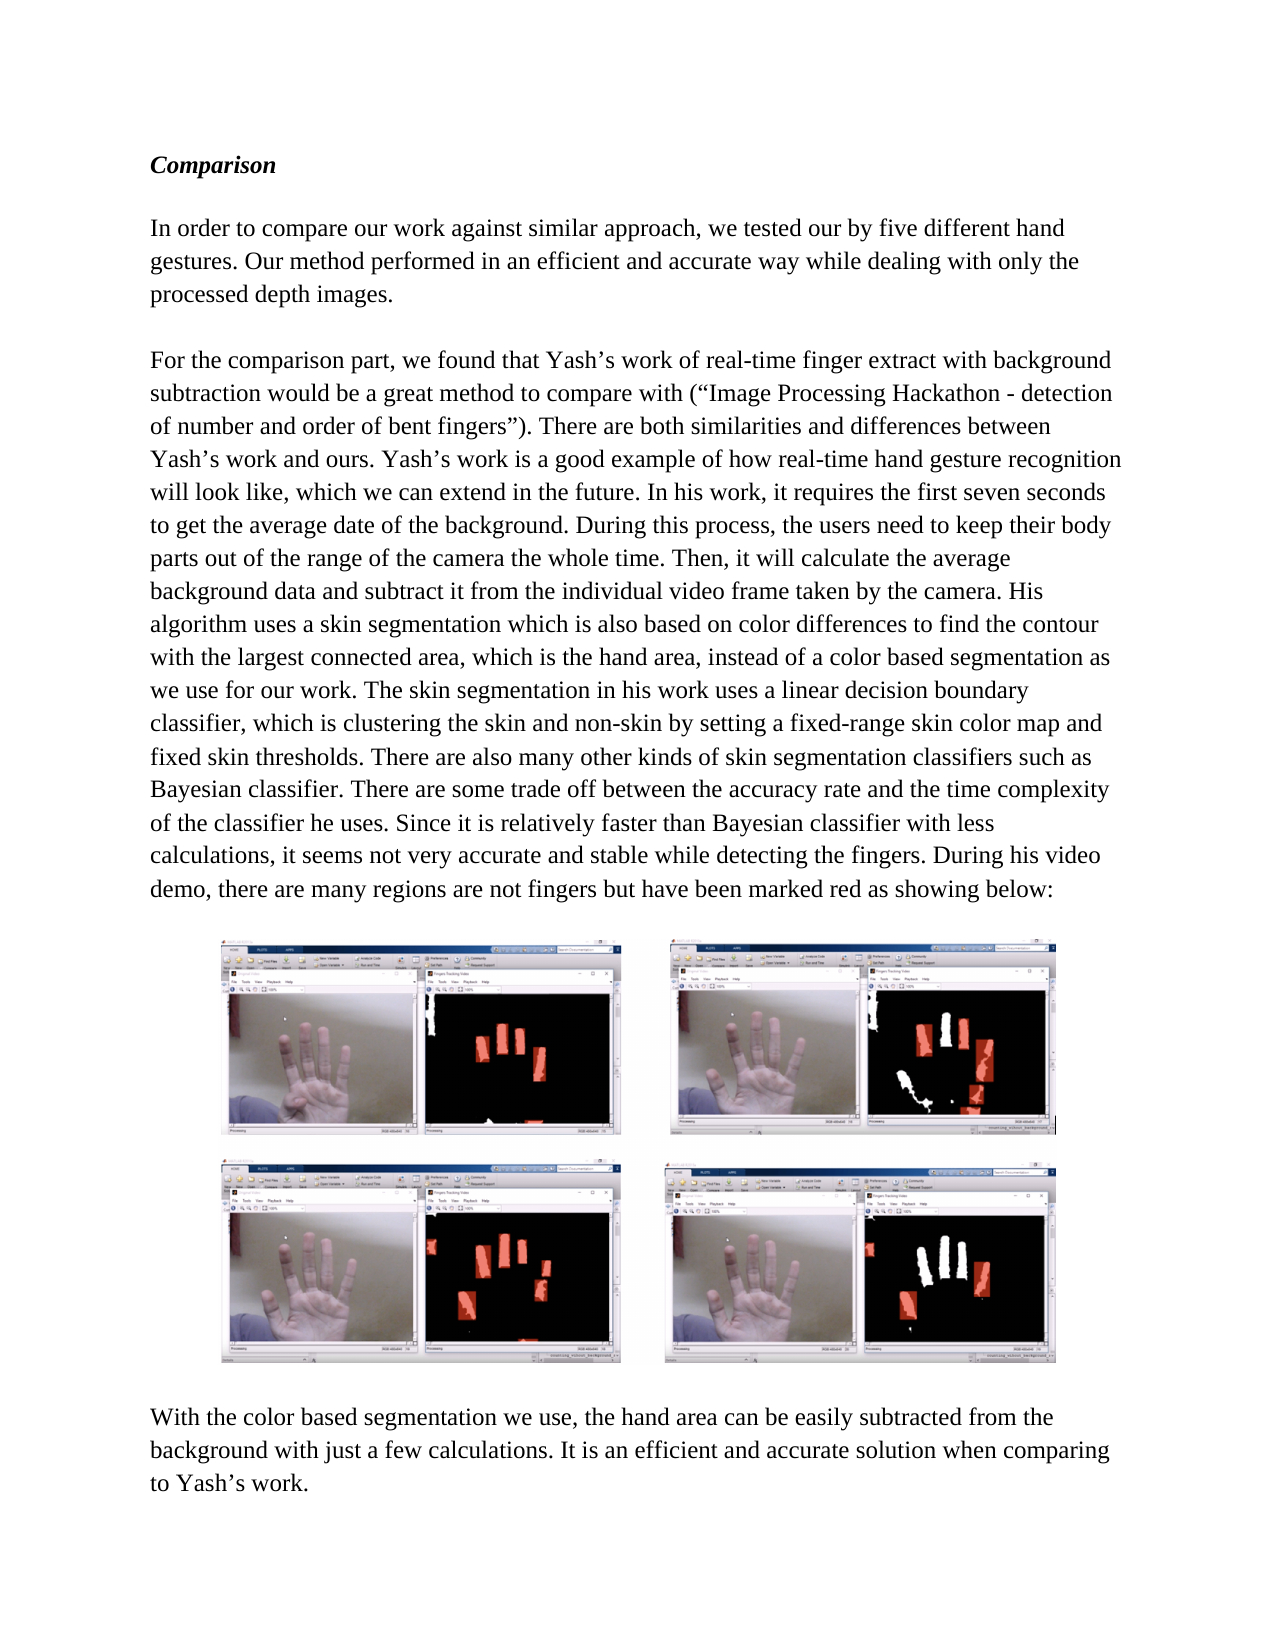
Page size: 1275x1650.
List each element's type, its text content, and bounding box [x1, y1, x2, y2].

text With the color based segmentation we use, the hand area can be easily subtracted from the background with just a few calculations. It is an efficient and accurate solution when comparing to Yash’s work. [150, 1402, 1125, 1496]
picture [217, 939, 1058, 1365]
text In order to compare our work against similar approach, we tested our by five different hand gestures. Our method performed in an efficient and accurate way while dealing with only the processed depth images. [150, 213, 1125, 308]
text For the comparison part, we found that Yash’s work of real-time finger extract with background subtraction would be a great method to compare with (“Image Processing Hackathon - detection of number and order of bent fingers”). There are both similarities and differences between Yash’s work and ours. Yash’s work is a good example of how real-time hand gesture recognition will look like, which we can extend in the future. In his work, it requires the first seven seconds to get the average date of the background. During this process, the users need to keep their body parts out of the range of the camera the whole time. Then, it will calculate the average background data and subtract it from the individual video frame taken by the camera. His algorithm uses a skin segmentation which is also based on color differences to find the contour with the largest connected area, which is the hand area, instead of a color based segmentation as we use for our work. The skin segmentation in his work uses a linear decision boundary classifier, which is clustering the skin and non-skin by setting a fixed-range skin color map and fixed skin thresholds. There are also many other kinds of skin segmentation classifiers such as Bayesian classifier. There are some trade off between the accuracy rate and the time complexity of the classifier he uses. Since it is relatively faster than Bayesian classifier with less calculations, it seems not very accurate and stable while detecting the fingers. During his video demo, there are many regions are not fingers but have been marked red as showing below: [150, 345, 1125, 902]
text Comparison [150, 150, 1125, 179]
